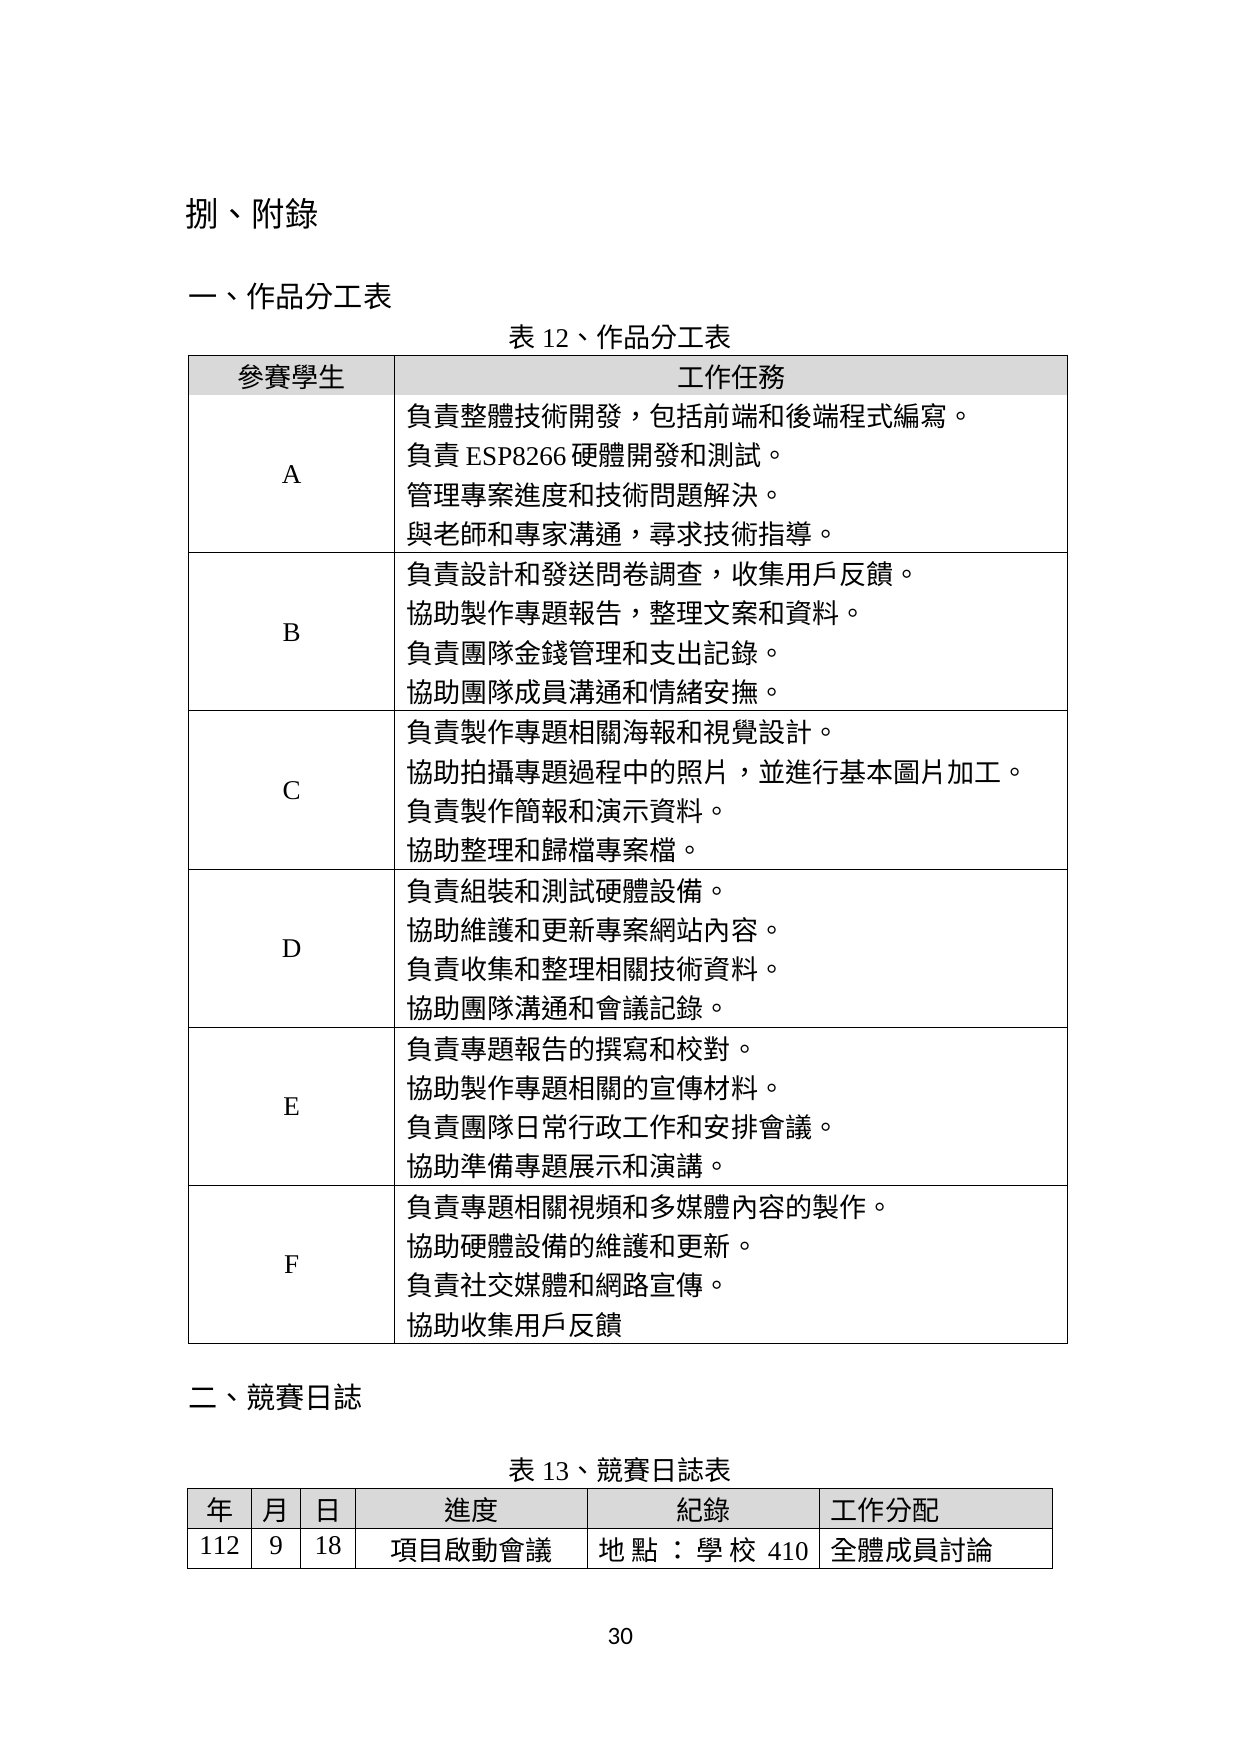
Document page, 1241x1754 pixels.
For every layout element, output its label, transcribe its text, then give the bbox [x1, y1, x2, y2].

table_header 紀錄 [588, 1489, 819, 1528]
table_cell 負責製作專題相關海報和視覺設計。 協助拍攝專題過程中的照片，並進行基本圖片加工。 負責製作簡報和演示資料。 協助整理和歸檔專案檔。 [395, 711, 1067, 868]
table_cell 18 [301, 1529, 355, 1568]
table_header 進度 [356, 1489, 587, 1528]
table_cell 負責設計和發送問卷調查，收集用戶反饋。 協助製作專題報告，整理文案和資料。 負責團隊金錢管理和支出記錄。 協助團隊成員溝通和情緒安撫。 [395, 553, 1067, 710]
table_cell 9 [252, 1529, 300, 1568]
table_cell 全體成員討論 [820, 1529, 1052, 1568]
table_cell D [189, 870, 394, 1027]
text 二、競賽日誌 [188, 1375, 1052, 1417]
table_header 日 [301, 1489, 355, 1528]
table_cell 負責專題報告的撰寫和校對。 協助製作專題相關的宣傳材料。 負責團隊日常行政工作和安排會議。 協助準備專題展示和演講。 [395, 1028, 1067, 1185]
table_cell 項目啟動會議 [356, 1529, 587, 1568]
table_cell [588, 1529, 819, 1568]
table_cell A [189, 395, 394, 552]
table_header 月 [252, 1489, 300, 1528]
table_header 工作分配 [820, 1489, 1052, 1528]
table_cell 負責專題相關視頻和多媒體內容的製作。 協助硬體設備的維護和更新。 負責社交媒體和網路宣傳。 協助收集用戶反饋 [395, 1186, 1067, 1343]
table_cell 112 [188, 1529, 251, 1568]
text 表 12、作品分工表 [188, 316, 1052, 355]
table_cell E [189, 1028, 394, 1185]
table_cell 負責組裝和測試硬體設備。 協助維護和更新專案網站內容。 負責收集和整理相關技術資料。 協助團隊溝通和會議記錄。 [395, 870, 1067, 1027]
text 表 13、競賽日誌表 [188, 1448, 1052, 1488]
table_header 年 [188, 1489, 251, 1528]
table_header 參賽學生 [189, 356, 394, 395]
table_cell B [189, 553, 394, 710]
table_cell 負責整體技術開發，包括前端和後端程式編寫。 負責ESP8266硬體開發和測試。 管理專案進度和技術問題解決。 與老師和專家溝通，尋求技術指導。 [395, 395, 1067, 552]
table_header 工作任務 [395, 356, 1067, 395]
table_cell F [189, 1186, 394, 1343]
text 一、作品分工表 [188, 273, 1052, 316]
table_cell C [189, 711, 394, 868]
